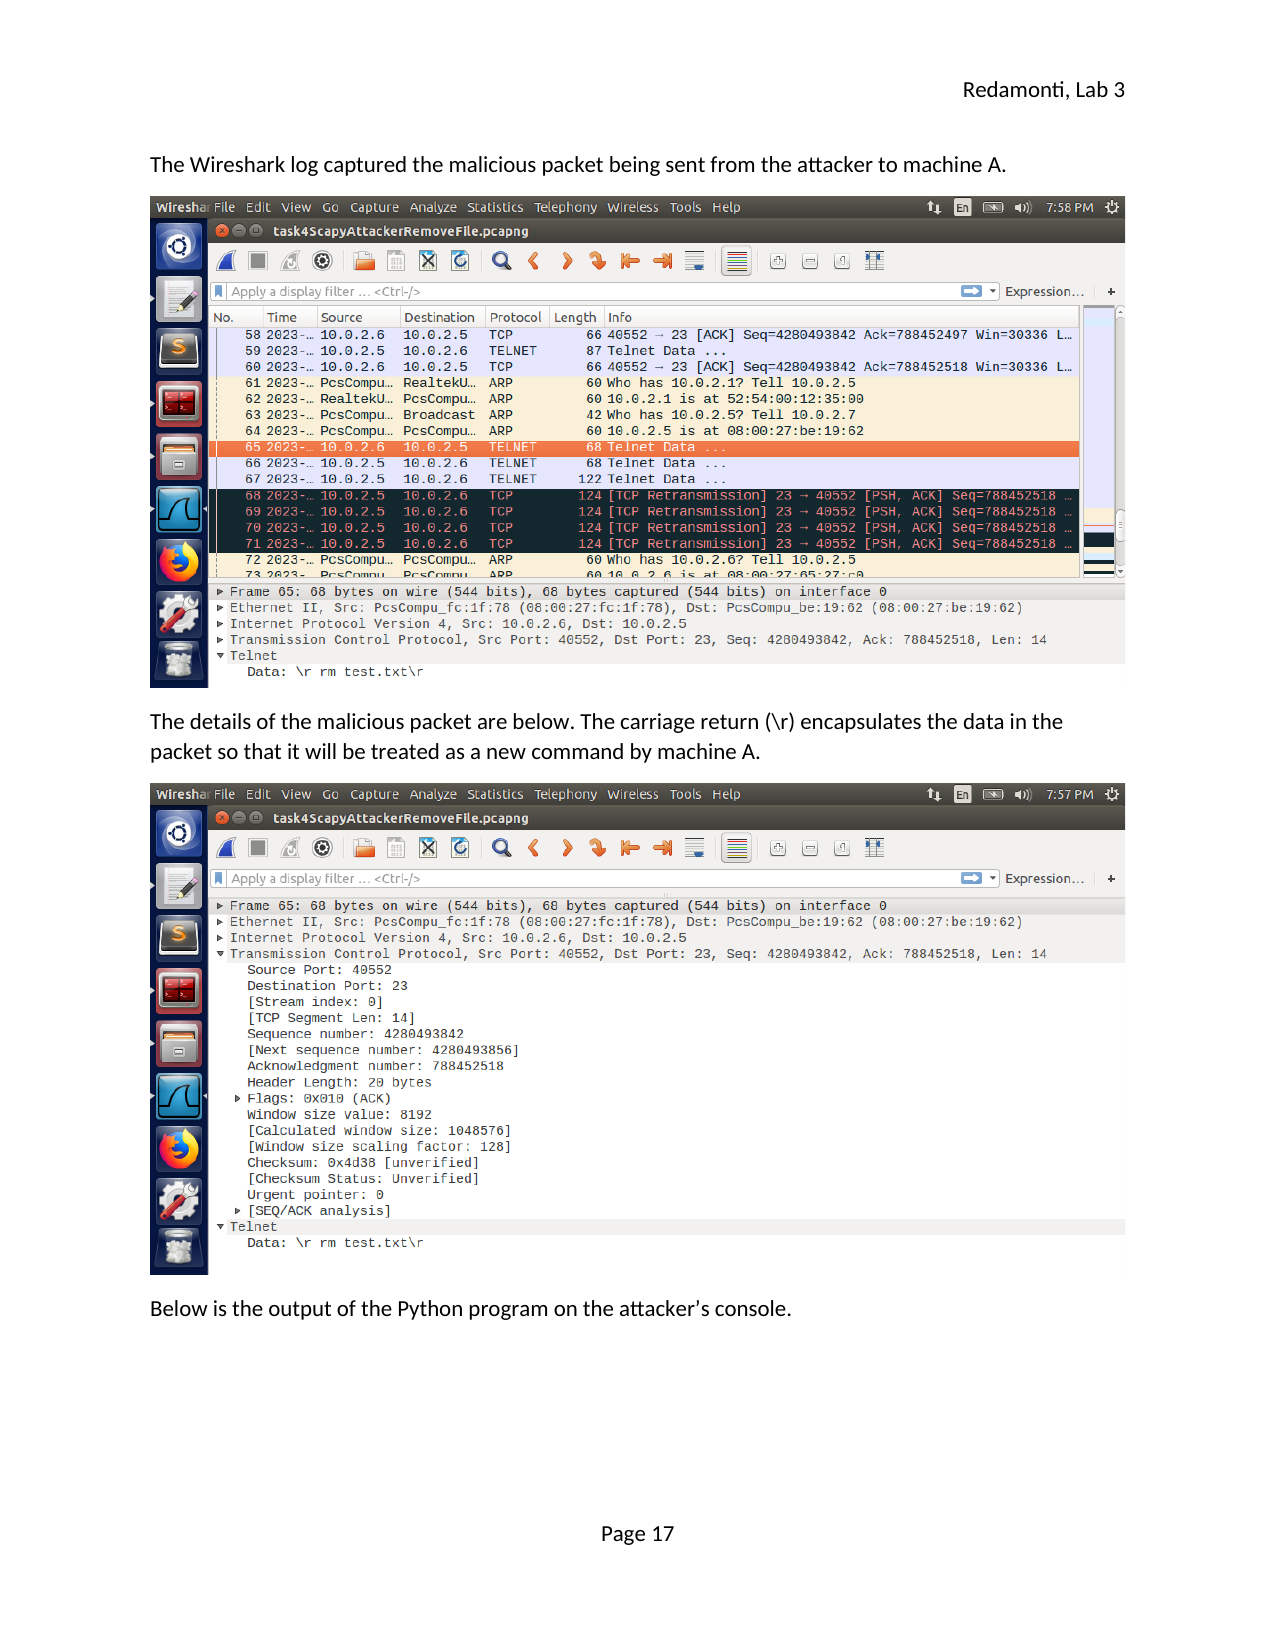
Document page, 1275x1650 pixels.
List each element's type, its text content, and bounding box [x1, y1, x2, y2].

text The Wireshark log captured the malicious packet being sent from the attacker to machine A. [150, 150, 1125, 178]
text Below is the output of the Python program on the attacker’s console. [150, 1294, 1125, 1322]
picture [150, 783, 1125, 1275]
picture [150, 196, 1125, 688]
text The details of the malicious packet are below. The carriage return (\r) encapsulates the data in the packet so that it will be treated as a new command by machine A. [150, 707, 1125, 765]
